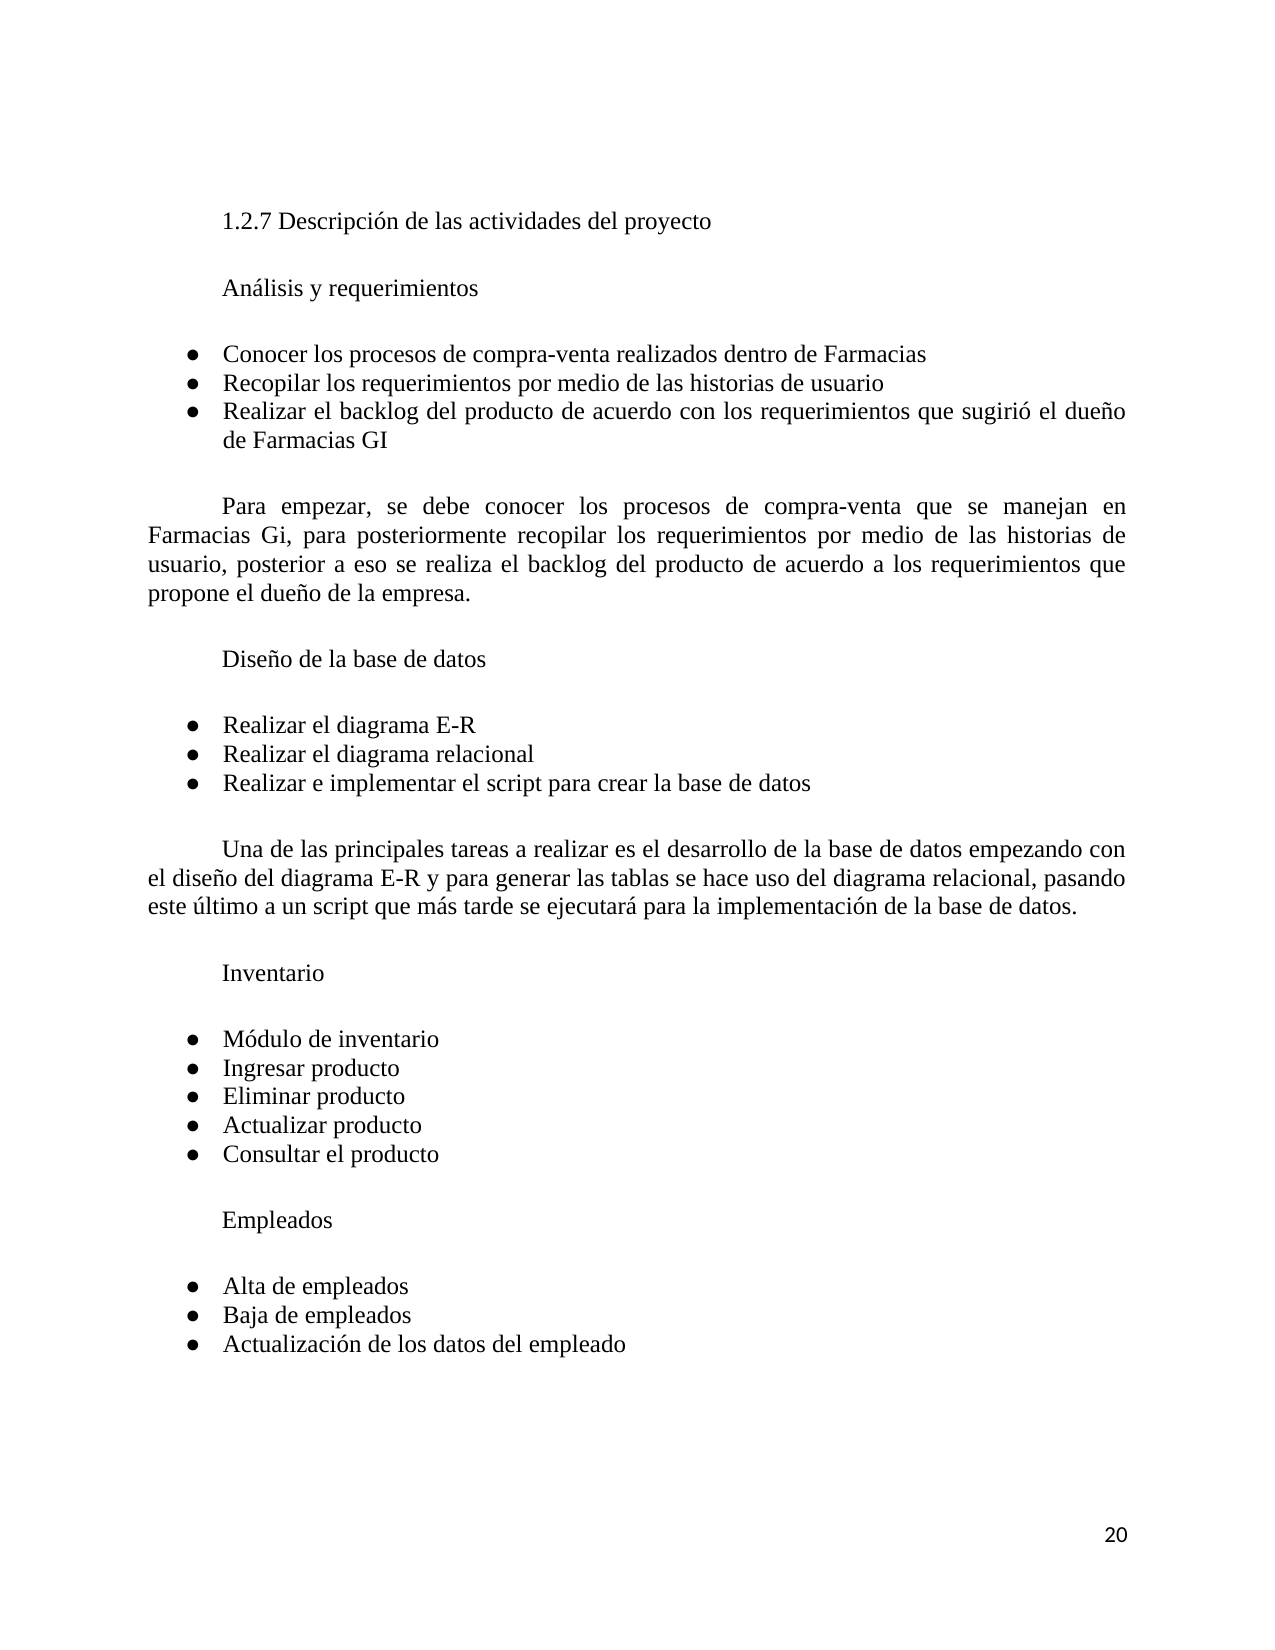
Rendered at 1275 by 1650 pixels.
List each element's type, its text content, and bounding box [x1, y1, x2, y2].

list Consultar el producto [185, 1139, 1127, 1168]
list Alta de empleados [185, 1271, 1127, 1300]
text Análisis y requerimientos [148, 273, 1127, 301]
list Eliminar producto [185, 1081, 1127, 1110]
list Realizar el diagrama relacional [185, 739, 1127, 768]
text Diseño de la base de datos [148, 644, 1127, 673]
text Una de las principales tareas a realizar es el desarrollo de la base de datos empezando con el diseño del diagrama E-R y para generar las tablas se hace uso del diagrama relacional, pasando este último a un script que más tarde se ejecutará para la implementación de la base de datos. [148, 834, 1127, 920]
text Para empezar, se debe conocer los procesos de compra-venta que se manejan en Farmacias Gi, para posteriormente recopilar los requerimientos por medio de las historias de usuario, posterior a eso se realiza el backlog del producto de acuerdo a los requerimientos que propone el dueño de la empresa. [148, 491, 1127, 606]
subtitle 1.2.7 Descripción de las actividades del proyecto [148, 206, 1127, 235]
list Ingresar producto [185, 1053, 1127, 1081]
text Inventario [148, 958, 1127, 986]
list Conocer los procesos de compra-venta realizados dentro de Farmacias [185, 339, 1127, 368]
list Baja de empleados [185, 1300, 1127, 1329]
list Realizar el diagrama E-R [185, 710, 1127, 739]
list Recopilar los requerimientos por medio de las historias de usuario [185, 368, 1127, 396]
text Empleados [148, 1205, 1127, 1234]
list Actualización de los datos del empleado [185, 1329, 1127, 1358]
list Realizar el backlog del producto de acuerdo con los requerimientos que sugirió el dueño de Farmacias GI [185, 396, 1127, 454]
list Módulo de inventario [185, 1024, 1127, 1053]
list Realizar e implementar el script para crear la base de datos [185, 768, 1127, 796]
list Actualizar producto [185, 1110, 1127, 1139]
